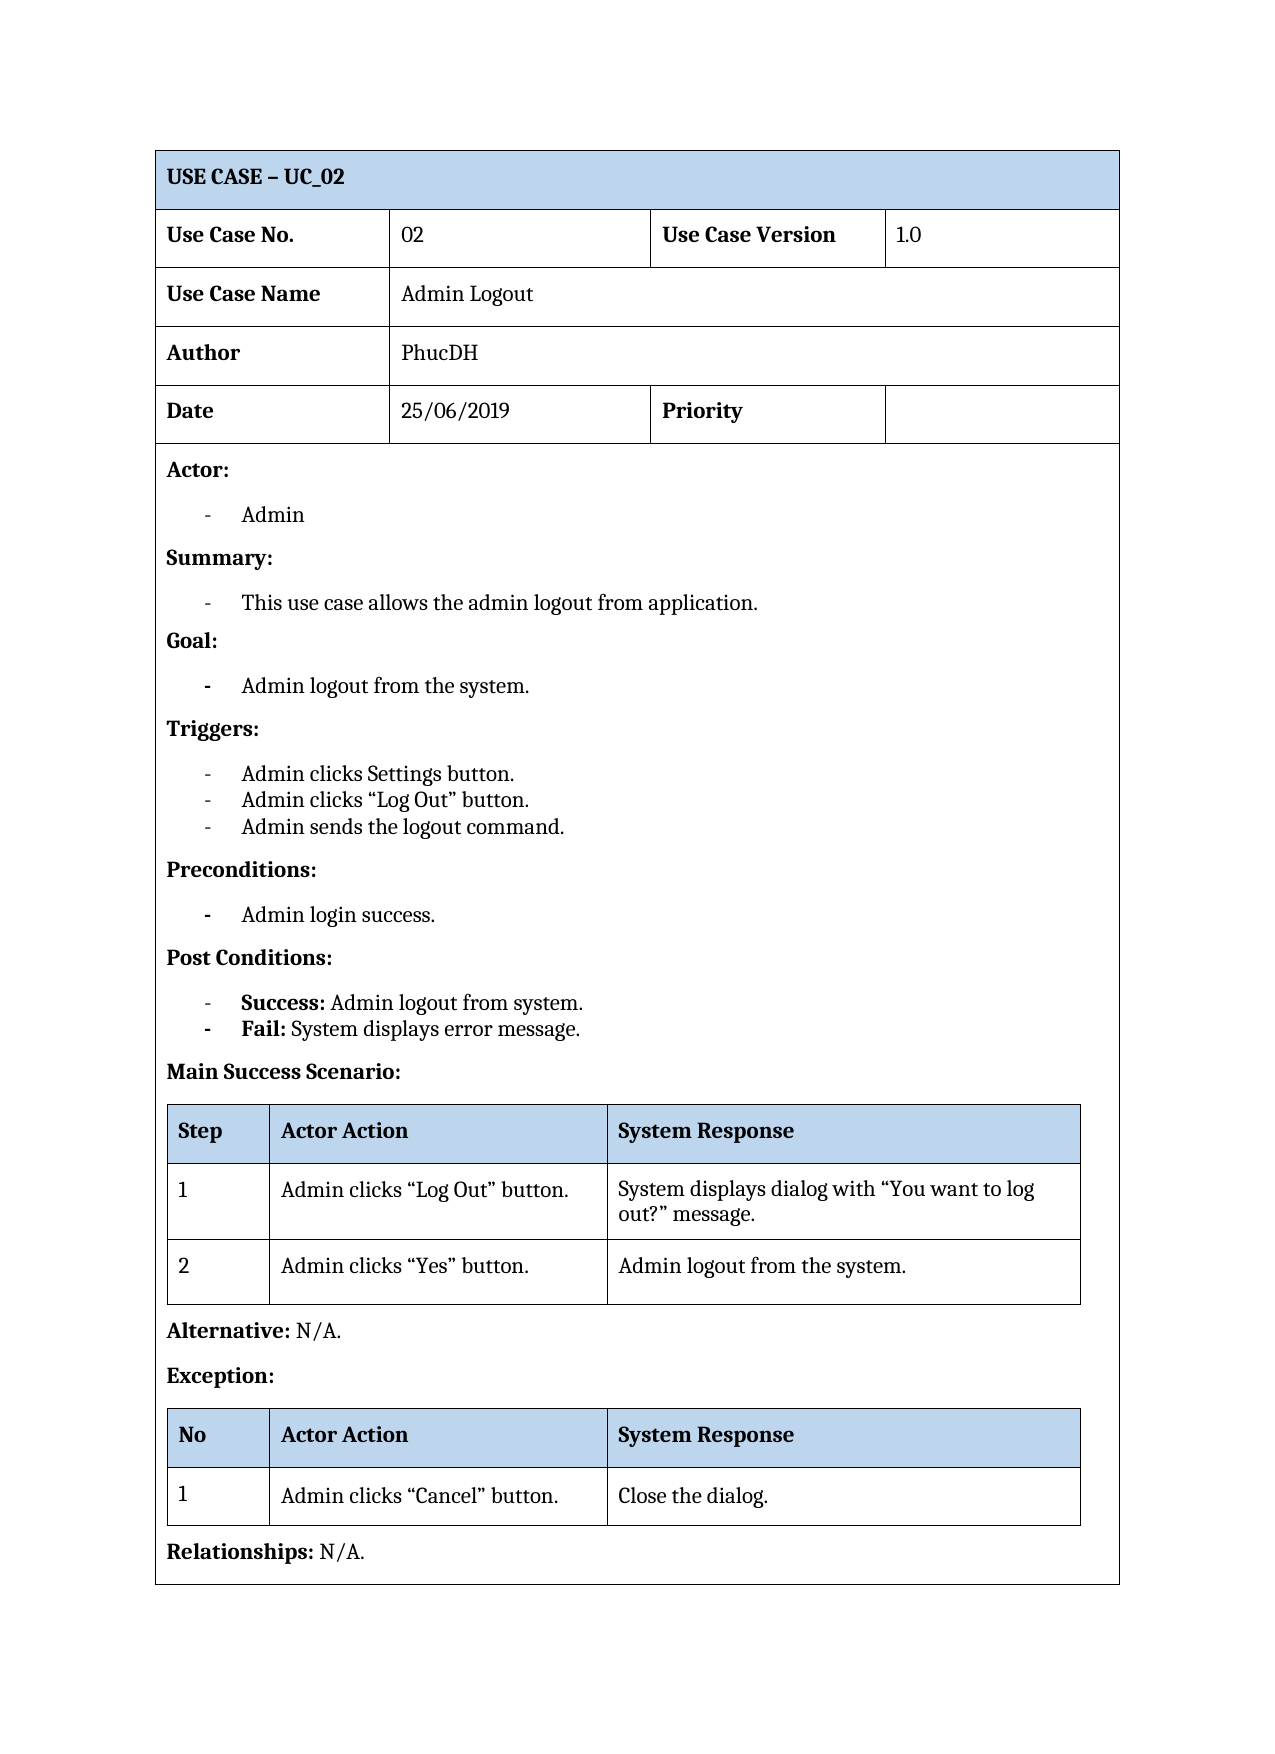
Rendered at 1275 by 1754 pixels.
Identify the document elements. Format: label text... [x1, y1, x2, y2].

table_cell Author [156, 327, 389, 384]
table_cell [156, 444, 1119, 1584]
table_header USE CASE – UC_02 [156, 151, 1119, 209]
table_cell Use Case No. [156, 210, 389, 267]
table_cell Use Case Name [156, 268, 389, 326]
table_cell PhucDH [390, 327, 1119, 384]
table_cell Priority [651, 386, 885, 443]
table_cell 1.0 [886, 210, 1119, 267]
table_cell Use Case Version [651, 210, 885, 267]
table_cell [886, 386, 1119, 443]
table_cell Admin Logout [390, 268, 1119, 326]
table_cell 02 [390, 210, 650, 267]
table_cell Date [156, 386, 389, 443]
table_cell 25/06/2019 [390, 386, 650, 443]
